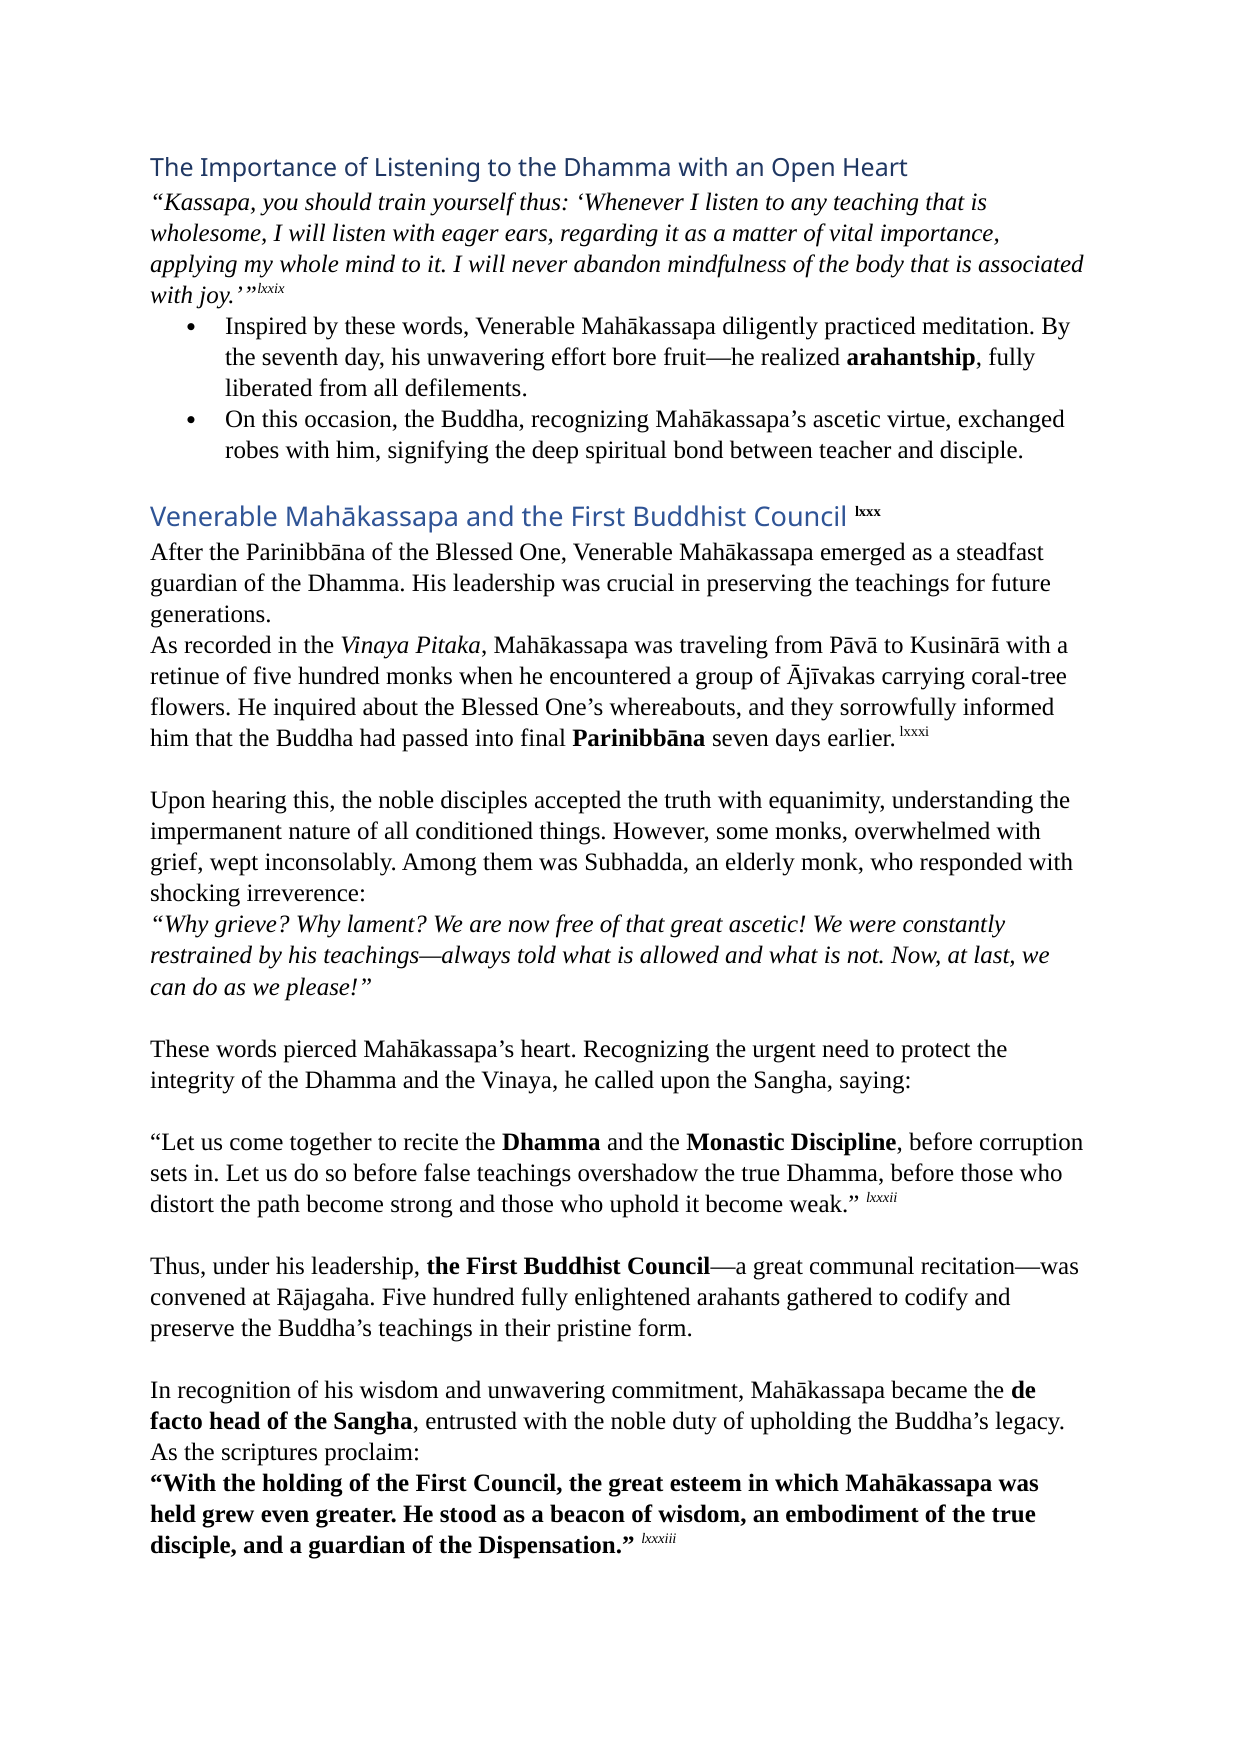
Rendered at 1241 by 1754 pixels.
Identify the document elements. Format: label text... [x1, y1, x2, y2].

text “Let us come together to recite the Dhamma and the Monastic Discipline, before corruption sets in. Let us do so before false teachings overshadow the true Dhamma, before those who distort the path become strong and those who uphold it become weak.” [150, 1127, 1090, 1218]
list Inspired by these words, Venerable Mahākassapa diligently practiced meditation. By the seventh day, his unwavering effort bore fruit—he realized arahantship, fully liberated from all defilements. [187, 311, 1090, 402]
text After the Parinibbāna of the Blessed One, Venerable Mahākassapa emerged as a steadfast guardian of the Dhamma. His leadership was crucial in preserving the teachings for future generations. [150, 537, 1090, 628]
list On this occasion, the Buddha, recognizing Mahākassapa’s ascetic virtue, exchanged robes with him, signifying the deep spiritual bond between teacher and disciple. [187, 404, 1090, 464]
text Upon hearing this, the noble disciples accepted the truth with equanimity, understanding the impermanent nature of all conditioned things. However, some monks, overwhelmed with grief, wept inconsolably. Among them was Subhadda, an elderly monk, who responded with shocking irreverence: [150, 785, 1090, 907]
text As recorded in the Vinaya Pitaka, Mahākassapa was traveling from Pāvā to Kusinārā with a retinue of five hundred monks when he encountered a group of Ājīvakas carrying coral-tree flowers. He inquired about the Blessed One’s whereabouts, and they sorrowfully informed him that the Buddha had passed into final Parinibbāna seven days earlier. [150, 630, 1090, 752]
text In recognition of his wisdom and unwavering commitment, Mahākassapa became the de facto head of the Sangha, entrusted with the noble duty of upholding the Buddha’s legacy. [150, 1375, 1090, 1435]
text “With the holding of the First Council, the great esteem in which Mahākassapa was held grew even greater. He stood as a beacon of wisdom, an embodiment of the true disciple, and a guardian of the Dispensation.” [150, 1468, 1090, 1559]
text These words pierced Mahākassapa’s heart. Recognizing the urgent need to protect the integrity of the Dhamma and the Vinaya, he called upon the Sangha, saying: [150, 1034, 1090, 1093]
text “Kassapa, you should train yourself thus: ‘Whenever I listen to any teaching that is wholesome, I will listen with eager ears, regarding it as a matter of vital importance, applying my whole mind to it. I will never abandon mindfulness of the body that is associated with joy.’” [150, 187, 1090, 309]
text As the scriptures proclaim: [150, 1437, 1090, 1466]
text Thus, under his leadership, the First Buddhist Council—a great communal recitation—was convened at Rājagaha. Five hundred fully enlightened arahants gathered to codify and preserve the Buddha’s teachings in their pristine form. [150, 1251, 1090, 1342]
text “Why grieve? Why lament? We are now free of that great ascetic! We were constantly restrained by his teachings—always told what is allowed and what is not. Now, at last, we can do as we please!” [150, 909, 1090, 1000]
subtitle The Importance of Listening to the Dhamma with an Open Heart [150, 150, 1090, 184]
text Venerable Mahākassapa and the First Buddhist Council [150, 497, 1090, 534]
